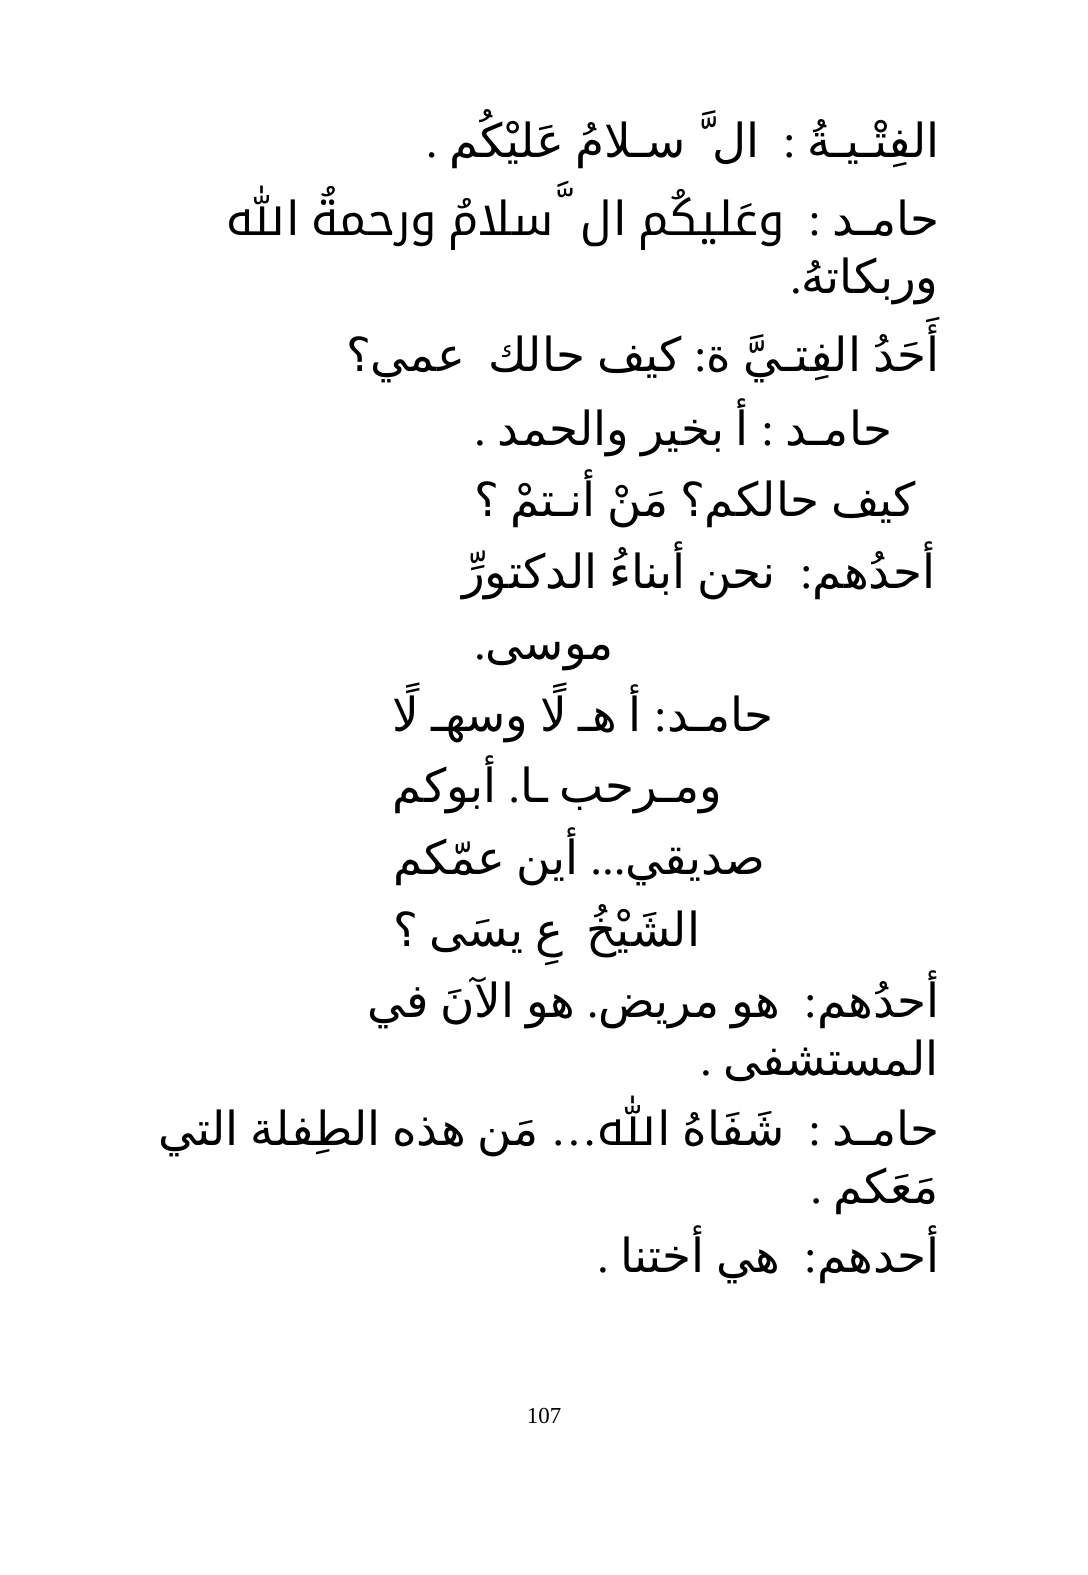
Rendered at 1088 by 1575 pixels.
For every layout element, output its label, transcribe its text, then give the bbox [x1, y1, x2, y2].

text حامـد : وعَليكُم ال َّ سلامُ ورحمةُ ﷲ وربكاتهُ. [144, 192, 939, 303]
text أحدُهم: هو مريض. هو الآنَ في المستشفى . [144, 974, 939, 1086]
text الفِتْـيـةُ : ال َّ سـلامُ عَليْكُم . [144, 114, 939, 168]
text حامـد: أ هـ لًا وسهـ لًا ومـرحب ـا. أبوكم صديقي... أين عمّكم الشَيْخُ عِ يسَى ؟ [381, 688, 938, 956]
text أَحَدُ الفِتـيَّ ة: كيف حالك عمي؟ [144, 327, 939, 381]
text حامـد : شَفَاهُ ﷲ… مَن هذه الطِفلة التي مَعَكم . [144, 1101, 939, 1213]
text أحدهم: هي أختنا . [144, 1229, 939, 1283]
text حامـد : أ بخير والحمد . كيف حالكم؟ مَنْ أنـتمْ ؟ أحدُهم: نحن أبناءُ الدكتورِّ موسى. [462, 401, 938, 670]
